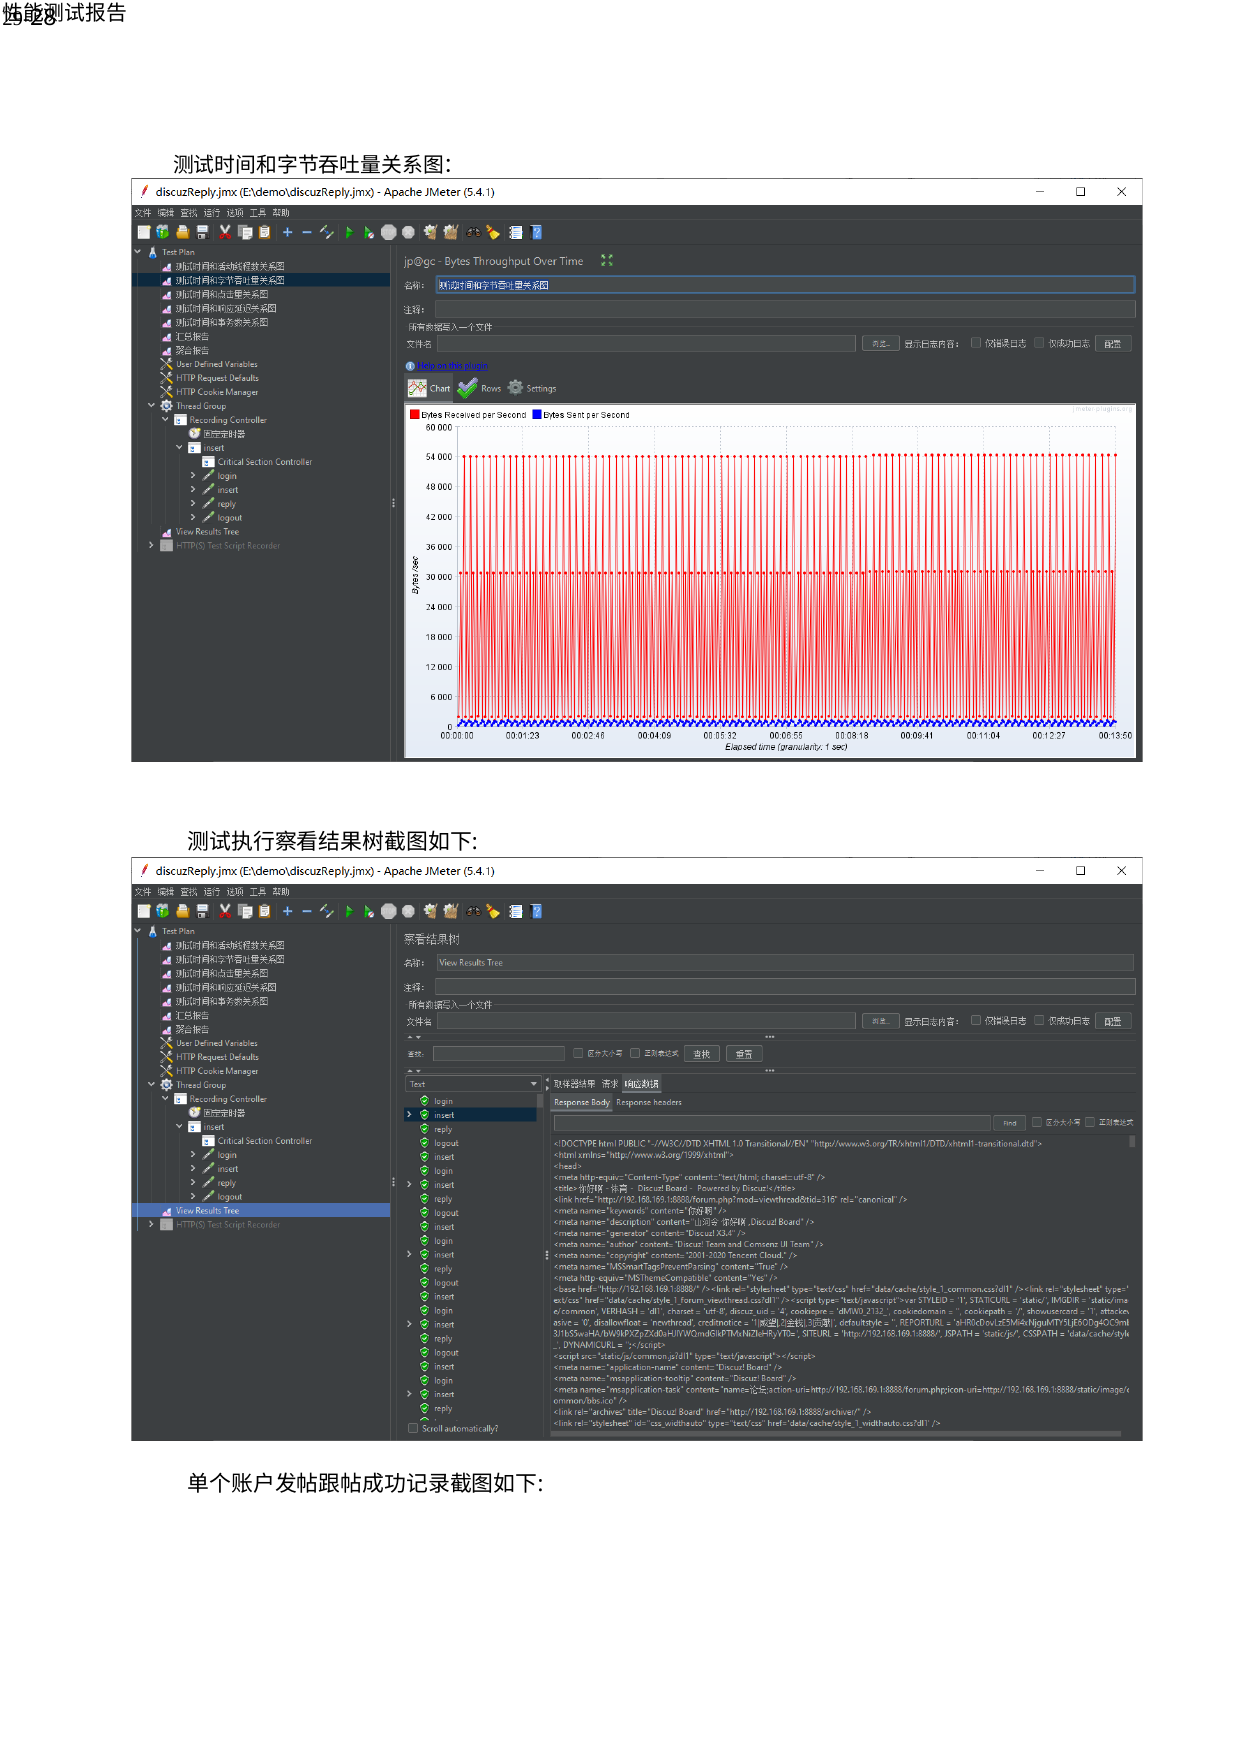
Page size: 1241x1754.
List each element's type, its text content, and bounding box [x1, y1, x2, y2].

picture [131, 857, 1143, 1441]
text 测试执行察看结果树截图如下: [187, 824, 1142, 856]
picture [131, 178, 1143, 762]
text 测试时间和字节吞吐量关系图： [131, 148, 1142, 178]
text 单个账户发帖跟帖成功记录截图如下: [187, 1466, 1142, 1498]
